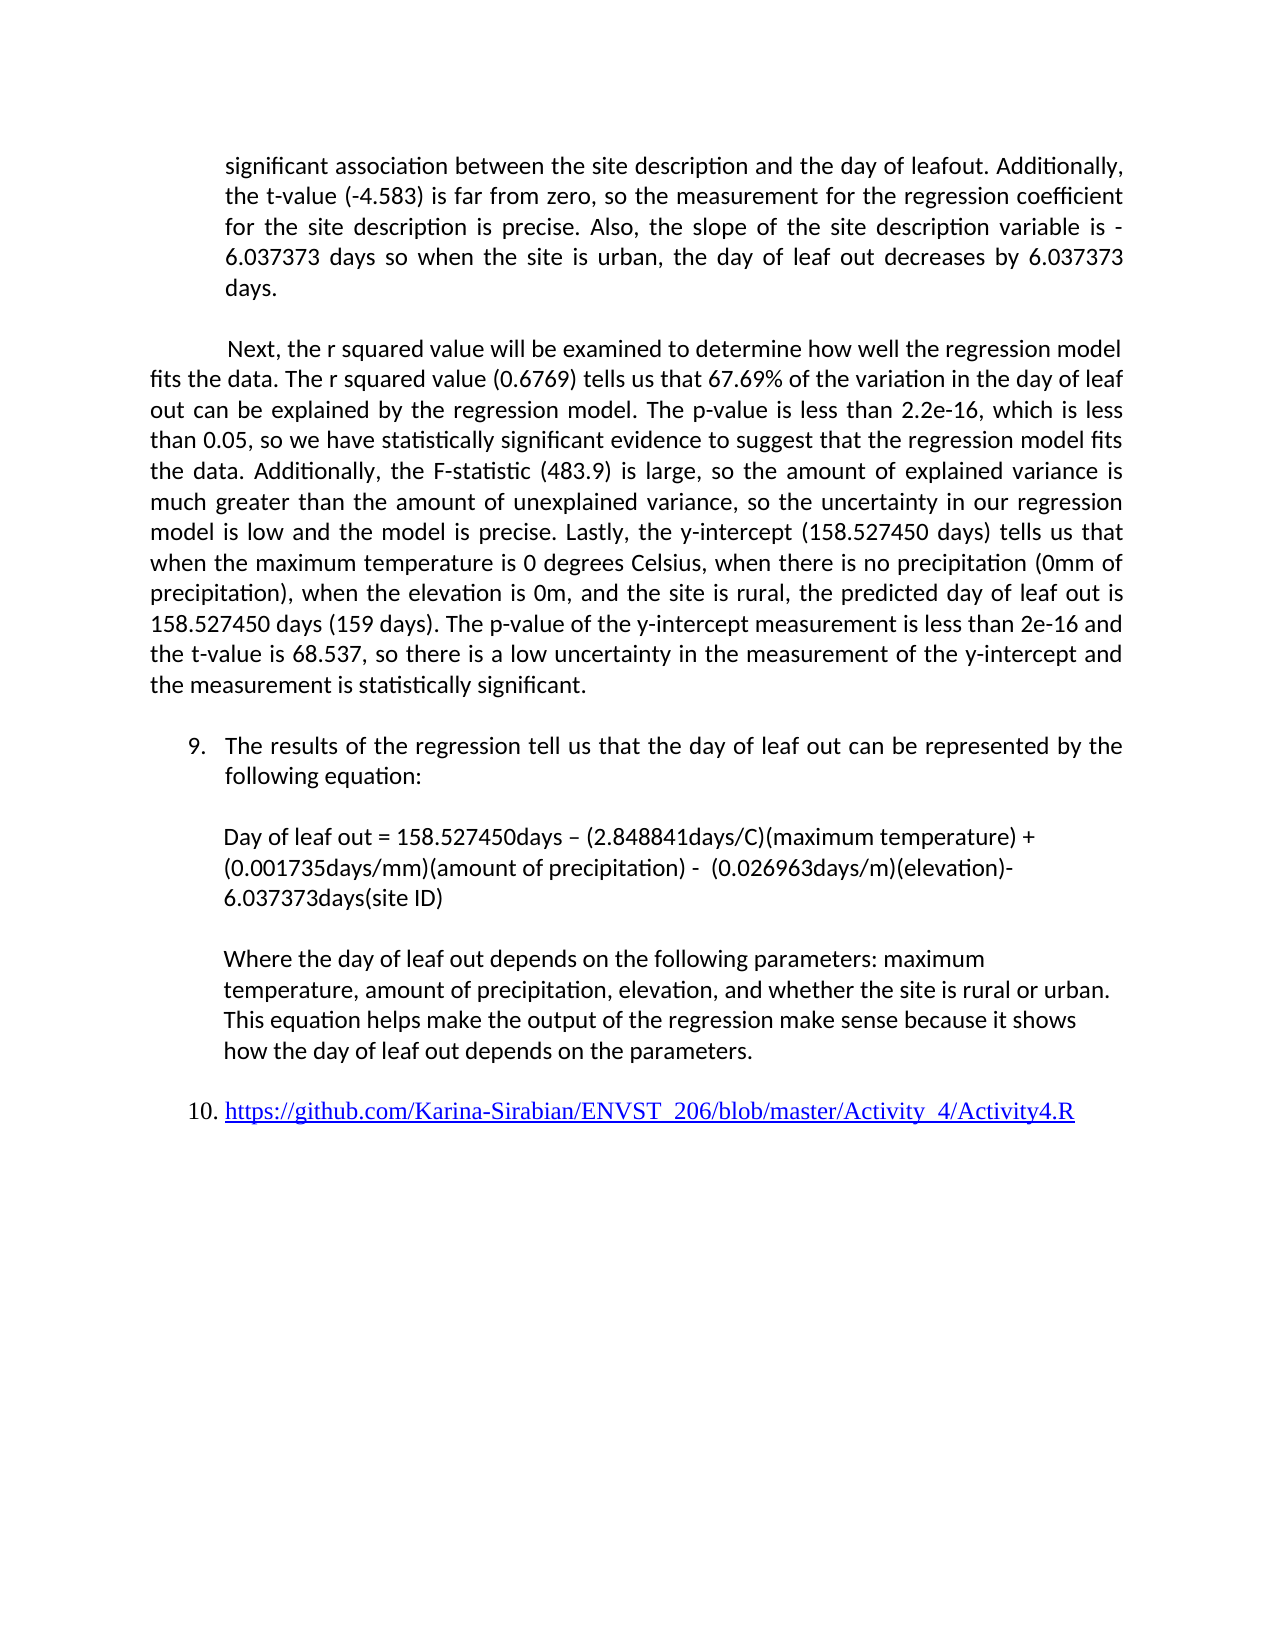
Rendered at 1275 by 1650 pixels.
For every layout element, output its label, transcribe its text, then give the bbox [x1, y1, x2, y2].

text 6.037373days(site ID) [150, 882, 1125, 913]
text Day of leaf out = 158.527450days – (2.848841days/C)(maximum temperature) + [150, 821, 1125, 852]
text how the day of leaf out depends on the parameters. [150, 1035, 1125, 1066]
text Where the day of leaf out depends on the following parameters: maximum [150, 943, 1125, 974]
list The results of the regression tell us that the day of leaf out can be represented by the following equation: [187, 730, 1125, 791]
list https://github.com/Karina-Sirabian/ENVST_206/blob/master/Activity_4/Activity4.R [187, 1096, 1125, 1125]
text temperature, amount of precipitation, elevation, and whether the site is rural or urban. [150, 974, 1125, 1004]
text Next, the r squared value will be examined to determine how well the regression model fits the data. The r squared value (0.6769) tells us that 67.69% of the variation in the day of leaf out can be explained by the regression model. The p-value is less than 2.2e-16, which is less than 0.05, so we have statistically significant evidence to suggest that the regression model fits the data. Additionally, the F-statistic (483.9) is large, so the amount of explained variance is much greater than the amount of unexplained variance, so the uncertainty in our regression model is low and the model is precise. Lastly, the y-intercept (158.527450 days) tells us that when the maximum temperature is 0 degrees Celsius, when there is no precipitation (0mm of precipitation), when the elevation is 0m, and the site is rural, the predicted day of leaf out is 158.527450 days (159 days). The p-value of the y-intercept measurement is less than 2e-16 and the t-value is 68.537, so there is a low uncertainty in the measurement of the y-intercept and the measurement is statistically significant. [150, 333, 1125, 699]
text (0.001735days/mm)(amount of precipitation) - (0.026963days/m)(elevation)- [150, 852, 1125, 882]
text This equation helps make the output of the regression make sense because it shows [150, 1004, 1125, 1035]
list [187, 150, 1125, 303]
